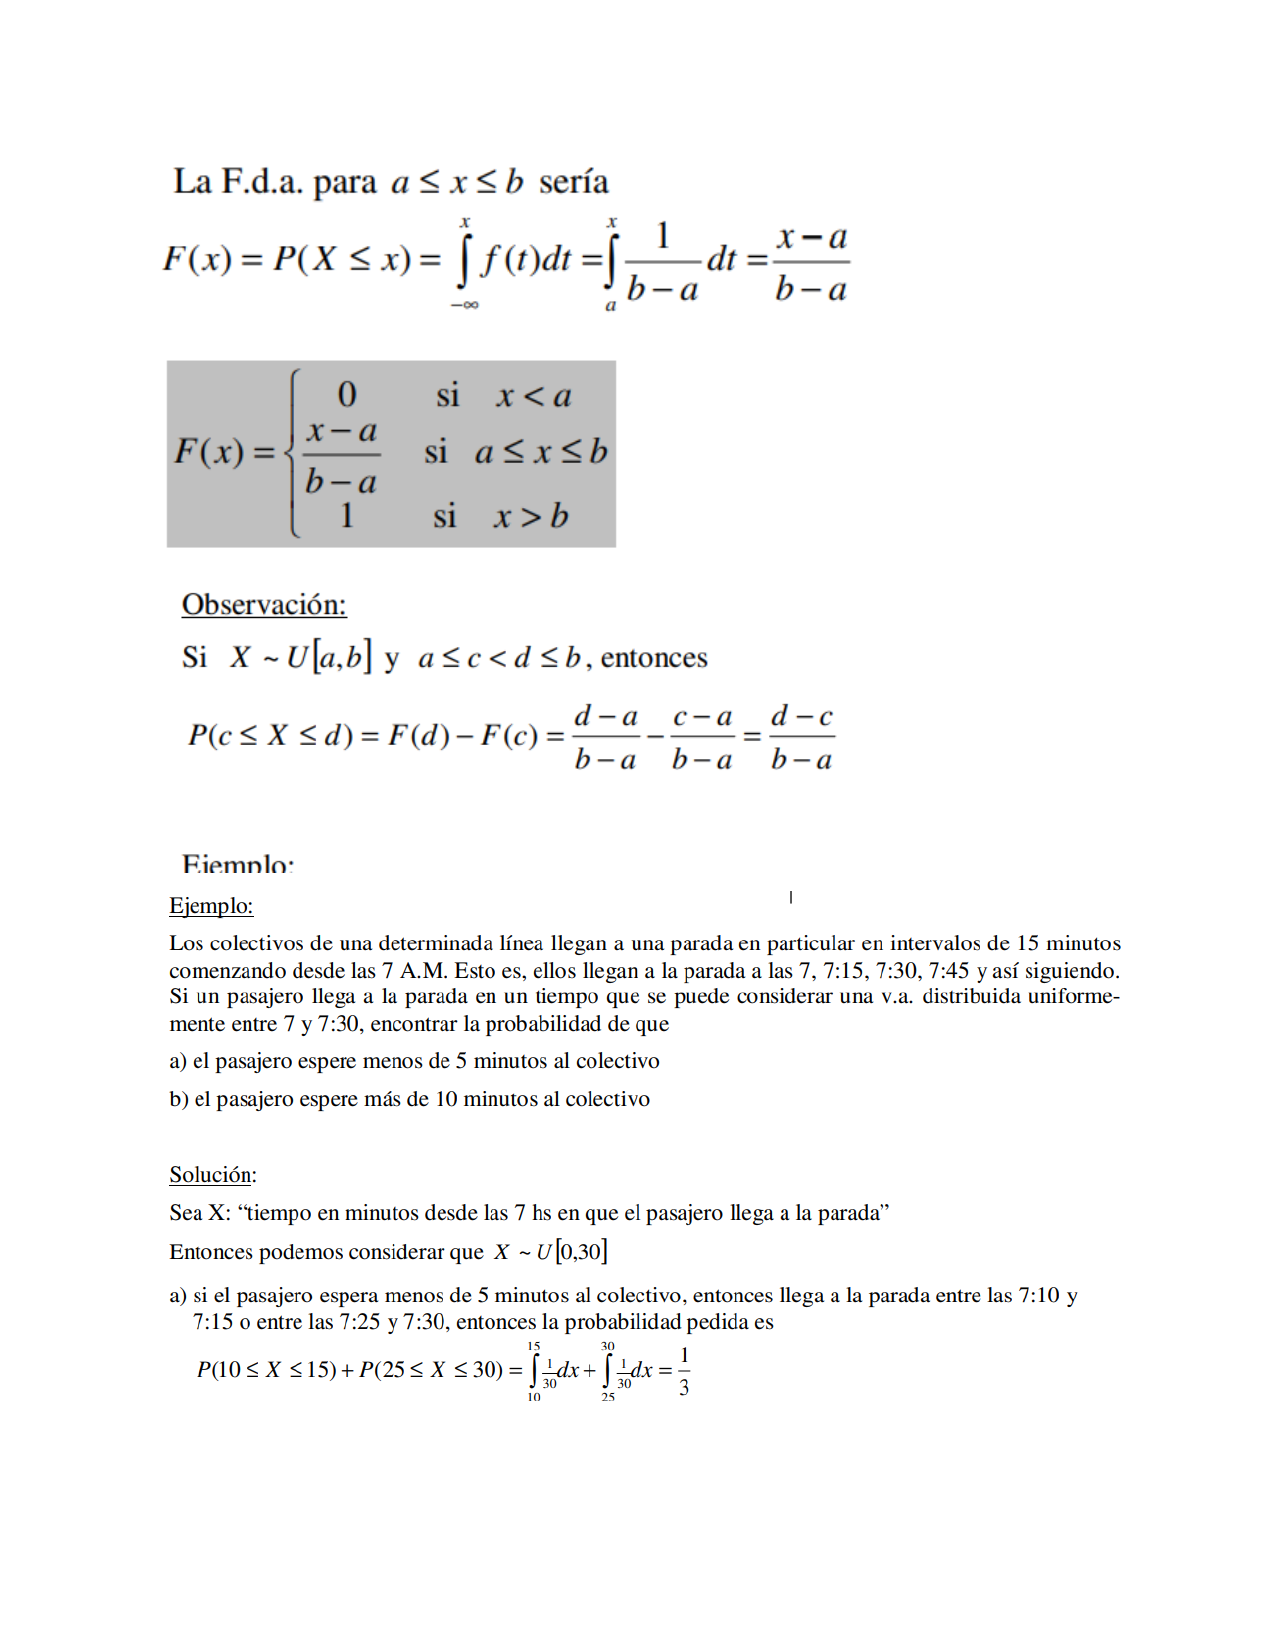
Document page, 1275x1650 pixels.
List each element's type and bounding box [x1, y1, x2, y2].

picture [150, 353, 643, 562]
picture [150, 150, 880, 352]
picture [150, 891, 1125, 1401]
picture [150, 580, 917, 873]
